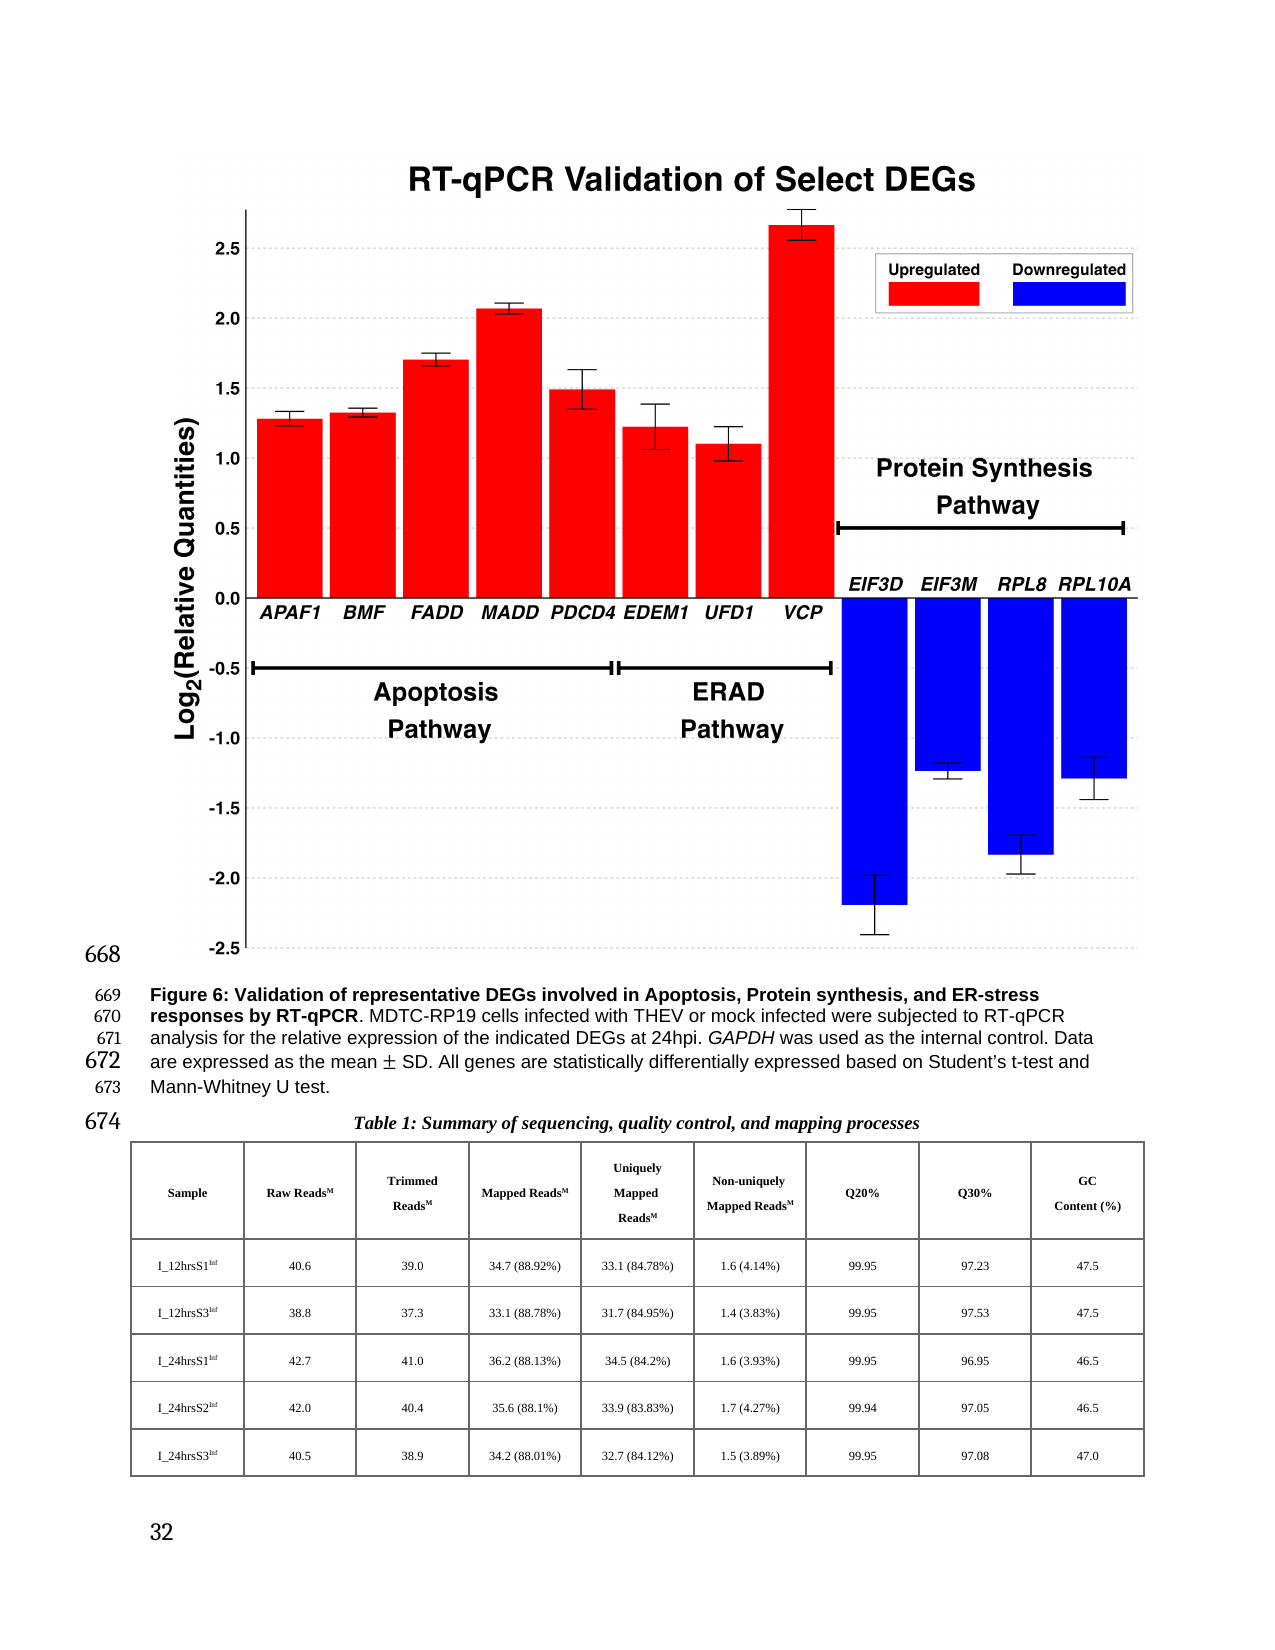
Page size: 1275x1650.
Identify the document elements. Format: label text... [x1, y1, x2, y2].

table_cell 99.95 [807, 1240, 918, 1286]
table_cell 31.7 (84.95%) [582, 1287, 693, 1333]
picture [168, 150, 1144, 963]
table_cell 46.5 [1032, 1382, 1143, 1428]
table_cell 40.4 [357, 1382, 468, 1428]
table_cell 46.5 [1032, 1335, 1143, 1381]
table_cell 42.0 [245, 1382, 355, 1428]
table_cell 47.5 [1032, 1287, 1143, 1333]
table_cell 34.2 (88.01%) [470, 1430, 580, 1475]
table_cell 33.1 (88.78%) [470, 1287, 580, 1333]
table_cell I_12hrsS1Inf [132, 1240, 243, 1286]
table_header Non-uniquely Mapped ReadsM [695, 1143, 805, 1238]
table_cell 41.0 [357, 1335, 468, 1381]
table_cell 35.6 (88.1%) [470, 1382, 580, 1428]
table_cell 32.7 (84.12%) [582, 1430, 693, 1475]
text Figure 6: Validation of representative DEGs involved in Apoptosis, Protein synthesis, and ER-stress responses by RT-qPCR. MDTC-RP19 cells infected with THEV or mock infected were subjected to RT-qPCR analysis for the relative expression of the indicated DEGs at 24hpi. GAPDH was used as the internal control. Data are expressed as the mean SD. All genes are statistically differentially expressed based on Student’s t-test and Mann-Whitney U test. [150, 983, 1125, 1097]
table_cell 99.95 [807, 1430, 918, 1475]
table_cell 97.53 [920, 1287, 1030, 1333]
table_cell 34.5 (84.2%) [582, 1335, 693, 1381]
table_cell 39.0 [357, 1240, 468, 1286]
table_header Sample [132, 1143, 243, 1238]
table_cell 37.3 [357, 1287, 468, 1333]
table_cell 42.7 [245, 1335, 355, 1381]
table_cell 1.6 (4.14%) [695, 1240, 805, 1286]
table_cell 47.5 [1032, 1240, 1143, 1286]
table_cell 99.95 [807, 1287, 918, 1333]
table_cell 40.6 [245, 1240, 355, 1286]
table_cell I_24hrsS3Inf [132, 1430, 243, 1475]
table_cell 34.7 (88.92%) [470, 1240, 580, 1286]
table_cell 1.7 (4.27%) [695, 1382, 805, 1428]
table_cell 97.05 [920, 1382, 1030, 1428]
text Table 1: Summary of sequencing, quality control, and mapping processes [156, 1110, 1119, 1135]
table_cell 1.4 (3.83%) [695, 1287, 805, 1333]
table_header Q20% [807, 1143, 918, 1238]
table_cell 33.1 (84.78%) [582, 1240, 693, 1286]
table_cell 47.0 [1032, 1430, 1143, 1475]
table_cell I_12hrsS3Inf [132, 1287, 243, 1333]
table_cell 33.9 (83.83%) [582, 1382, 693, 1428]
table_header Mapped ReadsM [470, 1143, 580, 1238]
table_cell I_24hrsS1Inf [132, 1335, 243, 1381]
table_cell 38.9 [357, 1430, 468, 1475]
table_header GC Content (%) [1032, 1143, 1143, 1238]
table_cell 99.94 [807, 1382, 918, 1428]
table_cell 99.95 [807, 1335, 918, 1381]
table_cell 97.23 [920, 1240, 1030, 1286]
table_cell 40.5 [245, 1430, 355, 1475]
table_header Raw ReadsM [245, 1143, 355, 1238]
table_header Uniquely Mapped ReadsM [582, 1143, 693, 1238]
table_cell 96.95 [920, 1335, 1030, 1381]
table_cell 1.6 (3.93%) [695, 1335, 805, 1381]
table_header Trimmed ReadsM [357, 1143, 468, 1238]
table_cell 38.8 [245, 1287, 355, 1333]
table_header Q30% [920, 1143, 1030, 1238]
table_cell 36.2 (88.13%) [470, 1335, 580, 1381]
table_cell 1.5 (3.89%) [695, 1430, 805, 1475]
table_cell 97.08 [920, 1430, 1030, 1475]
table_cell I_24hrsS2Inf [132, 1382, 243, 1428]
